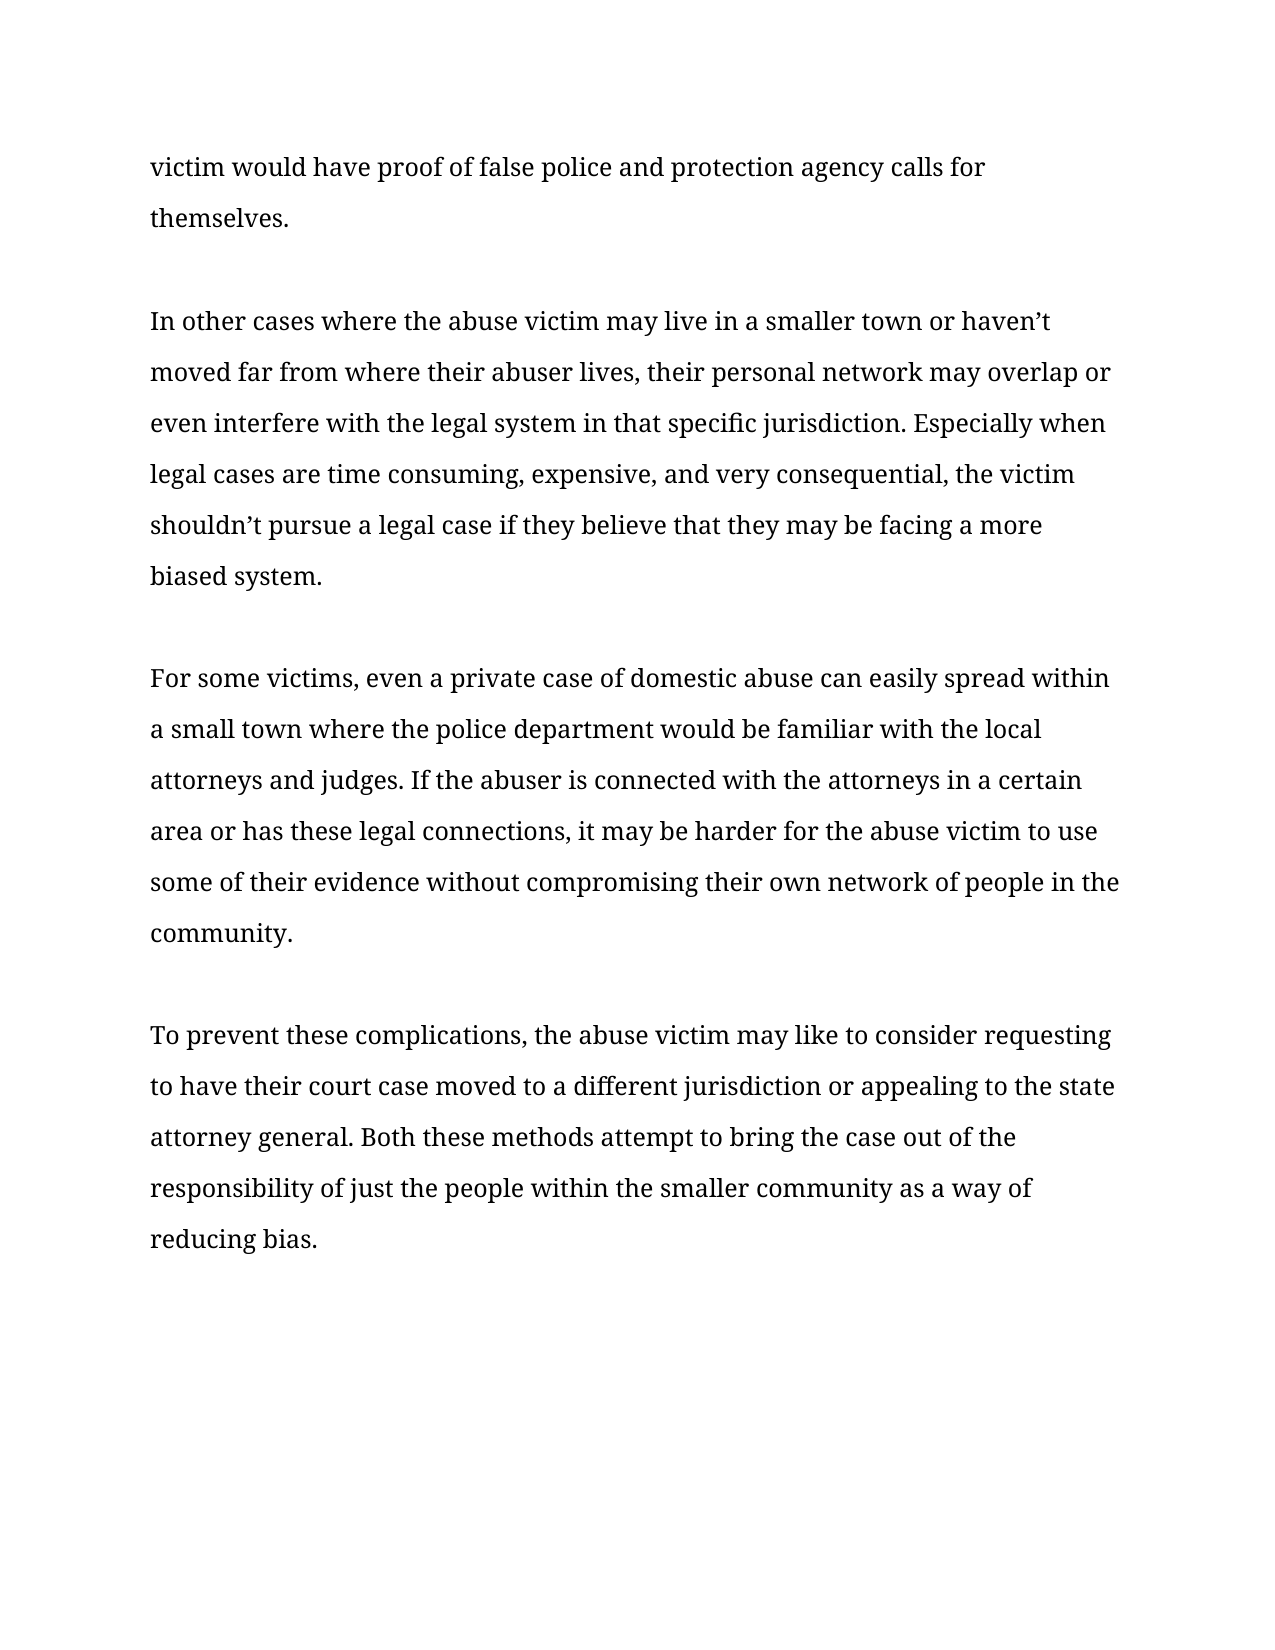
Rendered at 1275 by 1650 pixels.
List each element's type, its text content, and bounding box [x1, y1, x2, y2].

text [150, 150, 1125, 235]
text For some victims, even a private case of domestic abuse can easily spread within a small town where the police department would be familiar with the local attorneys and judges. If the abuser is connected with the attorneys in a certain area or has these legal connections, it may be harder for the abuse victim to use some of their evidence without compromising their own network of people in the community. [150, 660, 1125, 950]
text In other cases where the abuse victim may live in a smaller town or haven’t moved far from where their abuser lives, their personal network may overlap or even interfere with the legal system in that specific jurisdiction. Especially when legal cases are time consuming, expensive, and very consequential, the victim shouldn’t pursue a legal case if they believe that they may be facing a more biased system. [150, 303, 1125, 592]
text To prevent these complications, the abuse victim may like to consider requesting to have their court case moved to a different jurisdiction or appealing to the state attorney general. Both these methods attempt to bring the case out of the responsibility of just the people within the smaller community as a way of reducing bias. [150, 1018, 1125, 1256]
